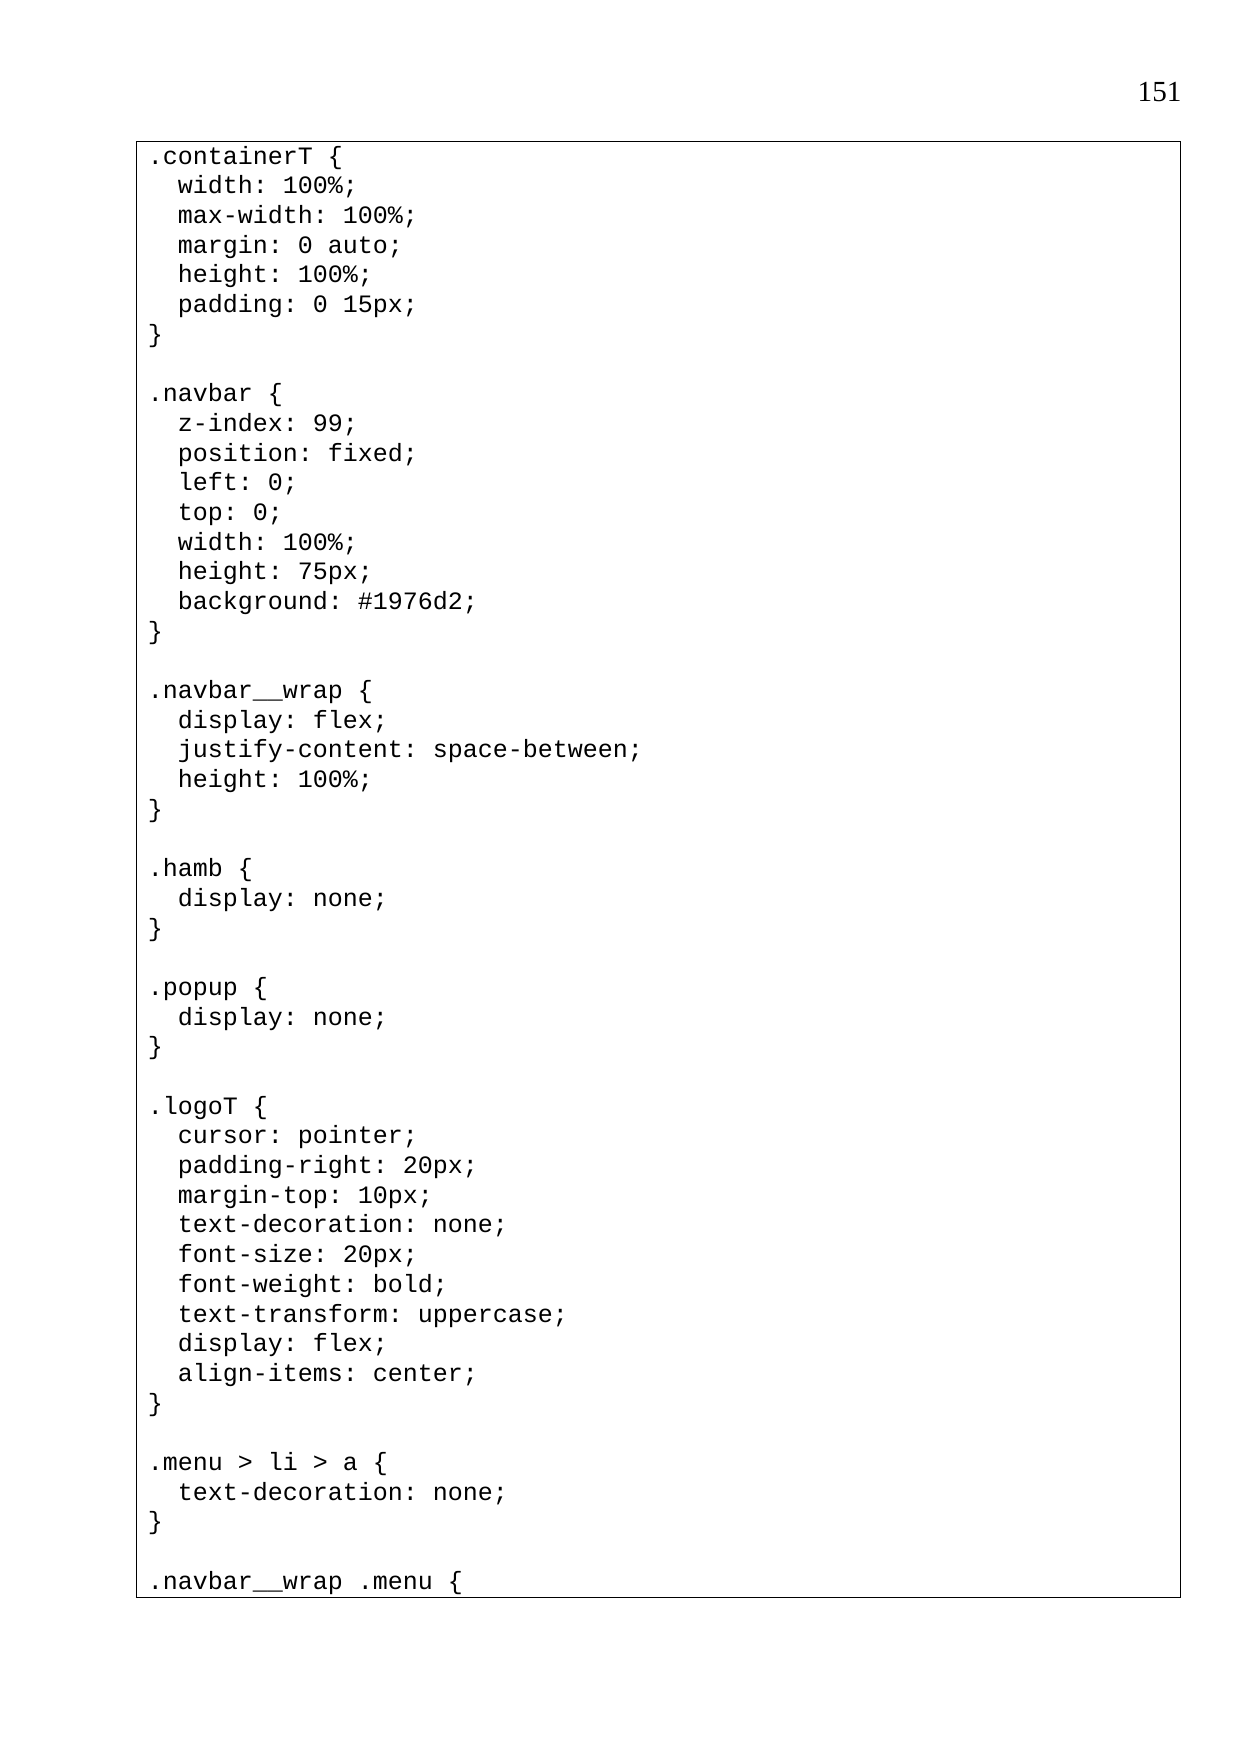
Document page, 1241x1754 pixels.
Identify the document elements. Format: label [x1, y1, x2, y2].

table_header [137, 142, 1180, 1597]
